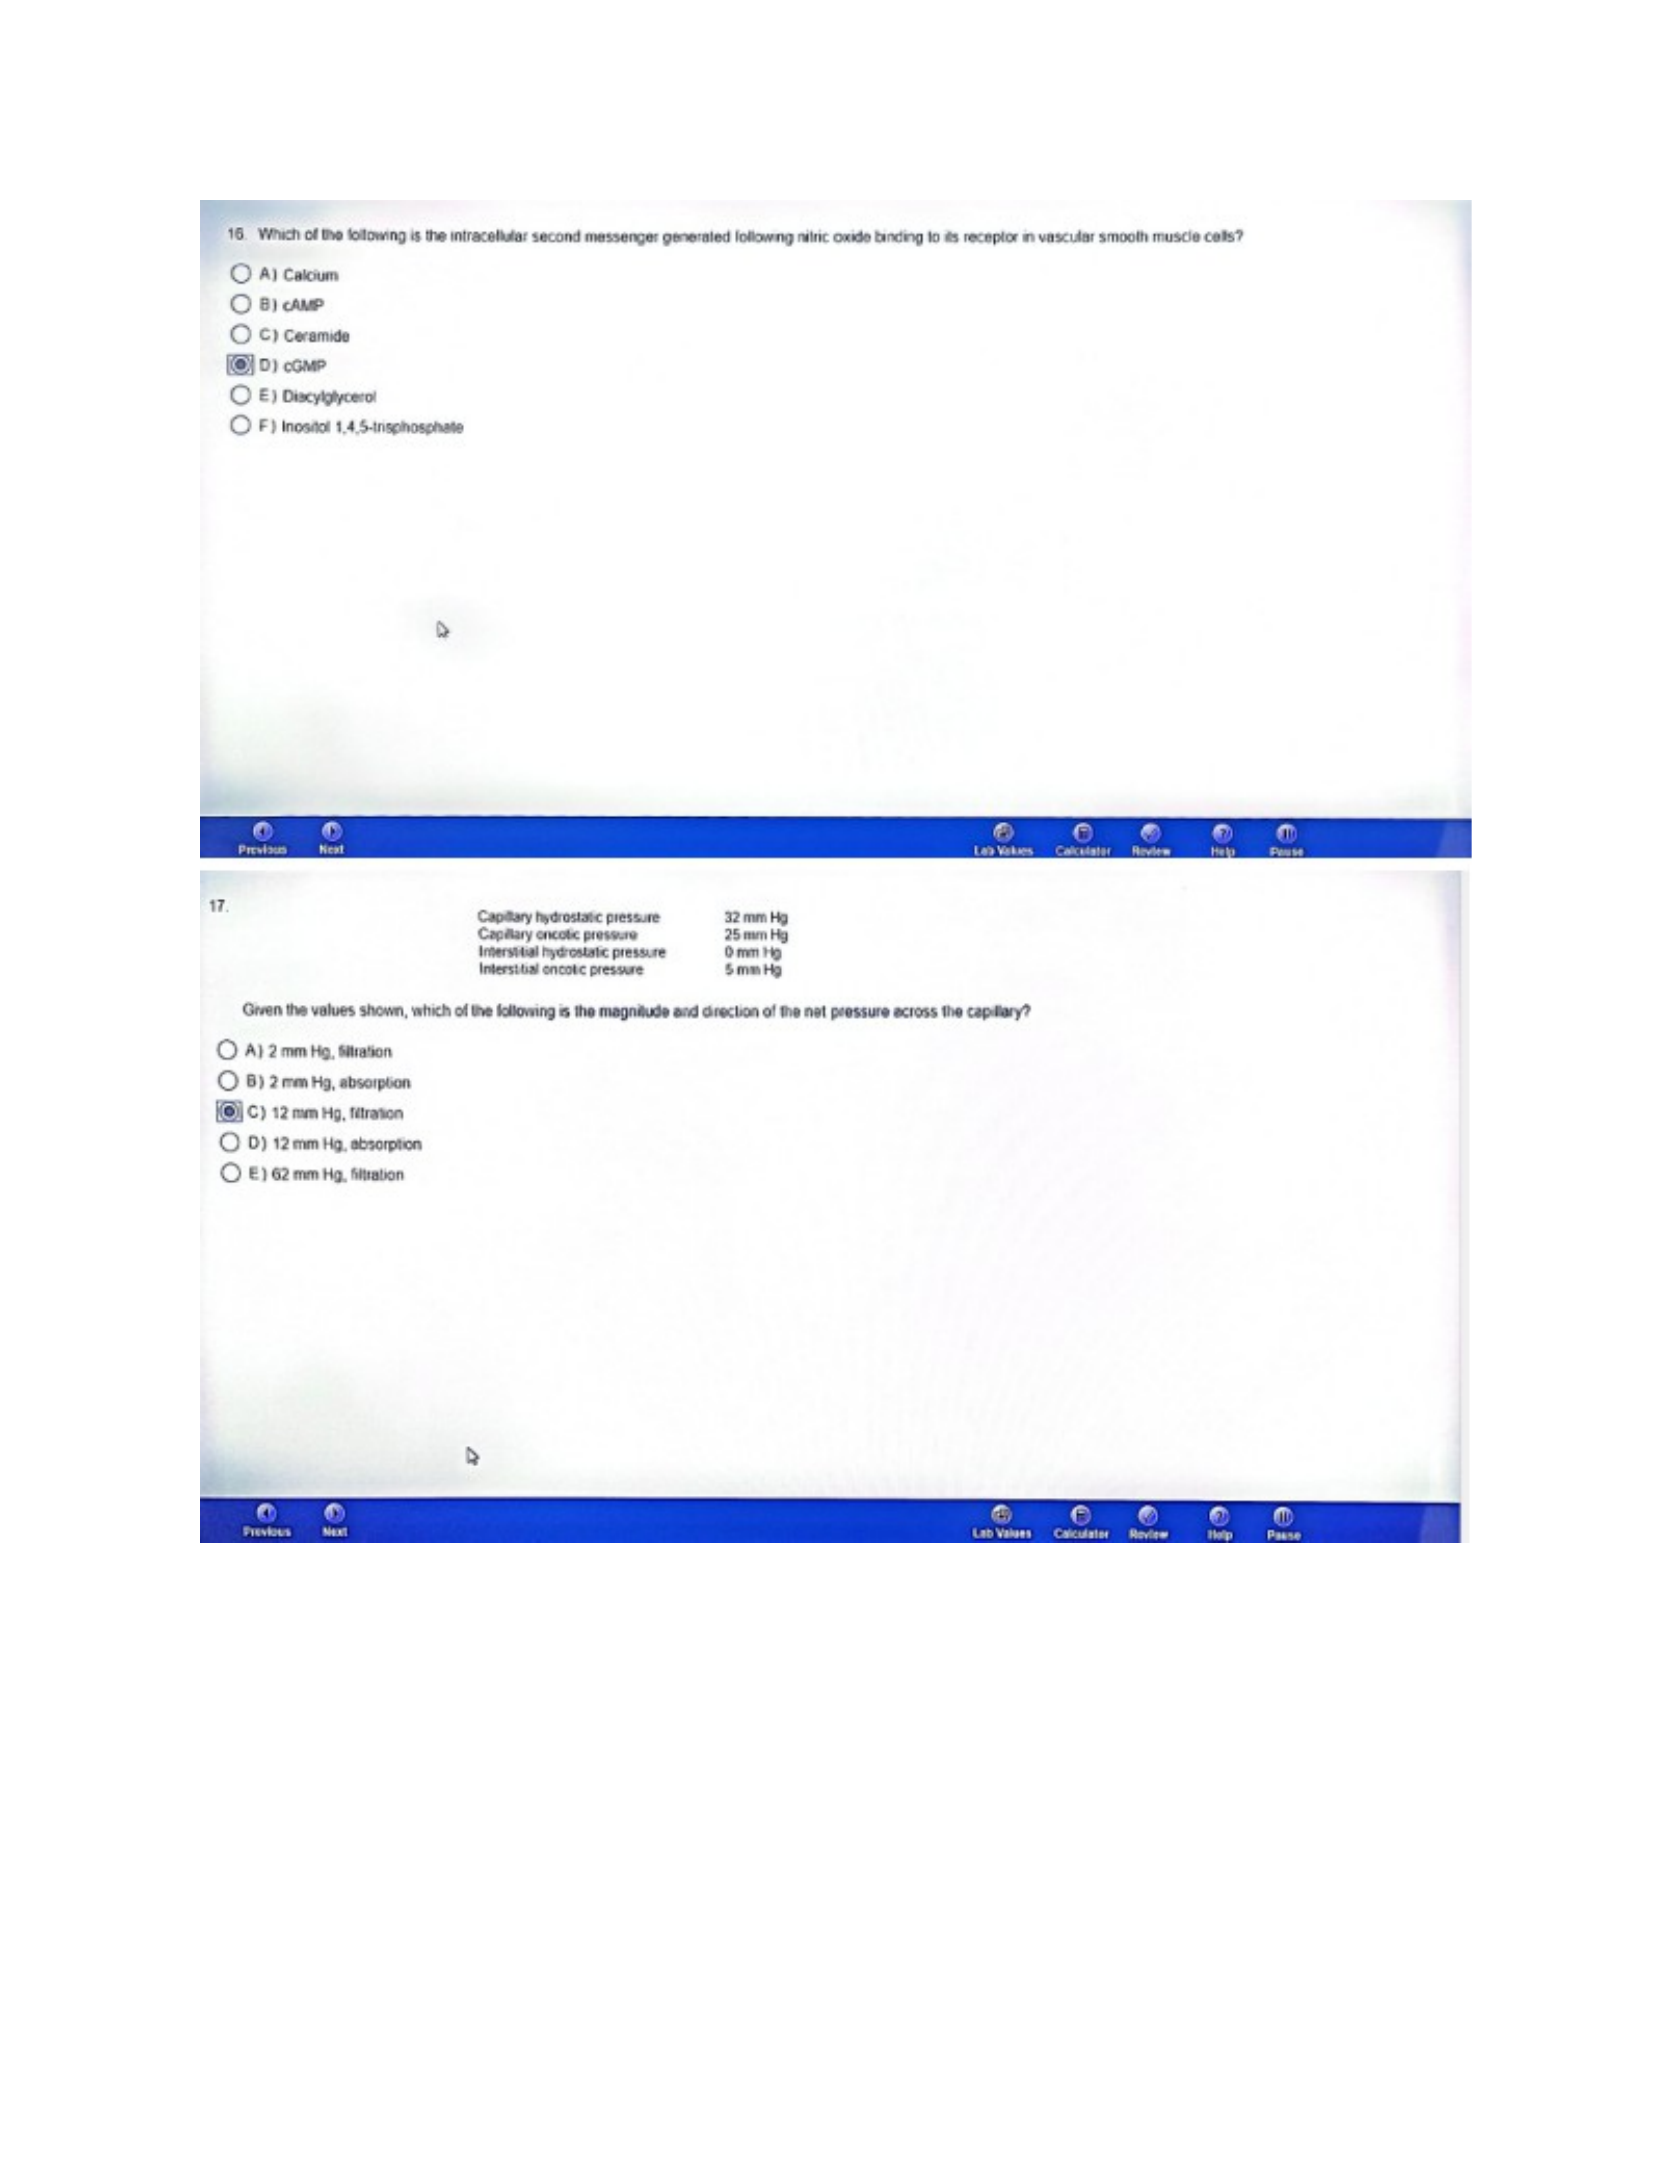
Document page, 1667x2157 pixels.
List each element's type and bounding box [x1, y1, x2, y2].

picture [200, 200, 1472, 1543]
